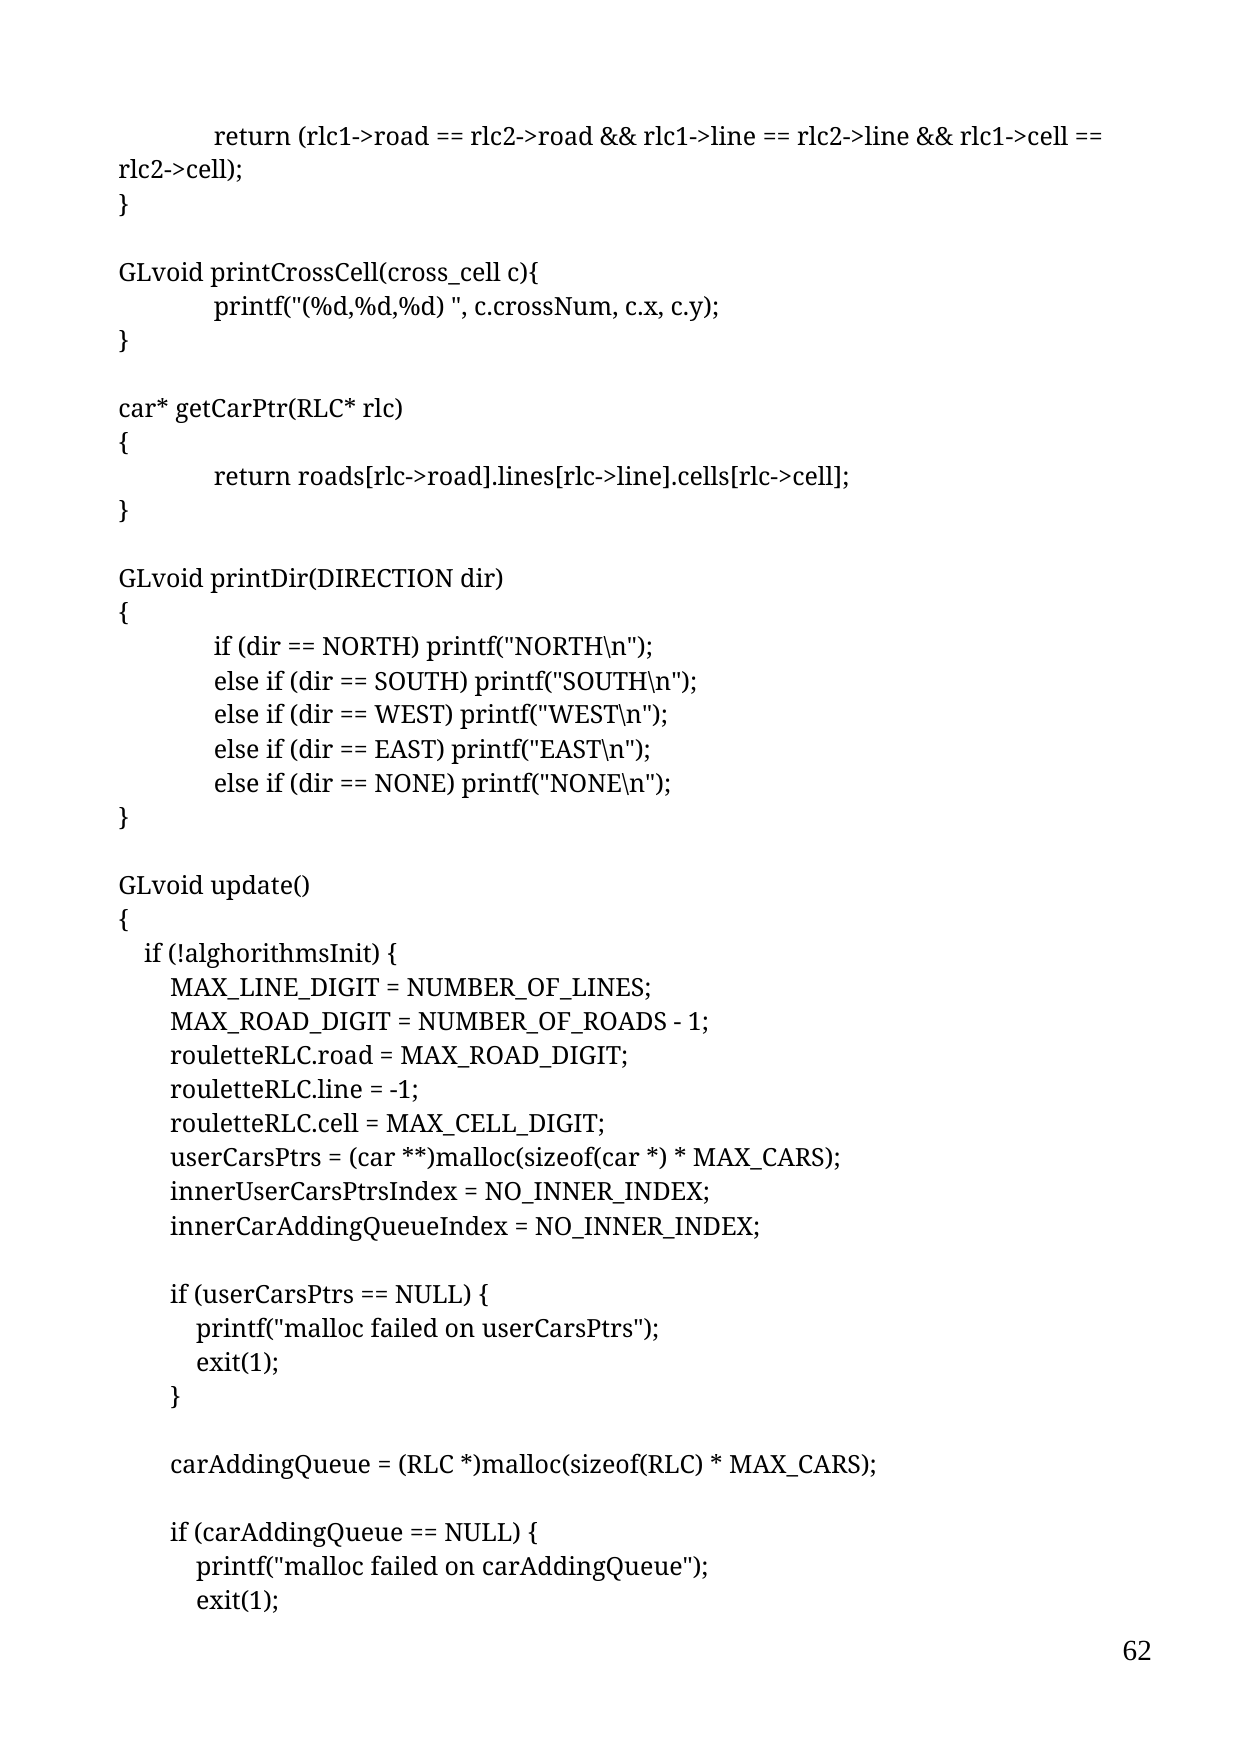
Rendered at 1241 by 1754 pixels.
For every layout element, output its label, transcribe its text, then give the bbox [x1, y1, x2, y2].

text } [118, 186, 1152, 220]
text { [118, 595, 1152, 629]
text } [118, 493, 1152, 527]
text printf("malloc failed on carAddingQueue"); [118, 1549, 1152, 1583]
text { [118, 902, 1152, 936]
text return roads[rlc->road].lines[rlc->line].cells[rlc->cell]; [118, 459, 1152, 493]
text GLvoid printDir(DIRECTION dir) [118, 561, 1152, 595]
text MAX_LINE_DIGIT = NUMBER_OF_LINES; [118, 970, 1152, 1004]
text exit(1); [118, 1344, 1152, 1378]
text innerCarAddingQueueIndex = NO_INNER_INDEX; [118, 1208, 1152, 1242]
text innerUserCarsPtrsIndex = NO_INNER_INDEX; [118, 1174, 1152, 1208]
text return (rlc1->road == rlc2->road && rlc1->line == rlc2->line && rlc1->cell == rlc2->cell); [118, 118, 1152, 186]
text rouletteRLC.road = MAX_ROAD_DIGIT; [118, 1038, 1152, 1072]
text } [118, 799, 1152, 833]
text if (userCarsPtrs == NULL) { [118, 1276, 1152, 1310]
text printf("malloc failed on userCarsPtrs"); [118, 1310, 1152, 1344]
text userCarsPtrs = (car **)malloc(sizeof(car *) * MAX_CARS); [118, 1140, 1152, 1174]
text exit(1); [118, 1583, 1152, 1617]
text } [118, 322, 1152, 357]
text { [118, 425, 1152, 459]
text GLvoid printCrossCell(cross_cell c){ [118, 254, 1152, 288]
text if (carAddingQueue == NULL) { [118, 1515, 1152, 1549]
text if (!alghorithmsInit) { [118, 936, 1152, 970]
text GLvoid update() [118, 867, 1152, 902]
text else if (dir == NONE) printf("NONE\n"); [118, 765, 1152, 799]
text else if (dir == WEST) printf("WEST\n"); [118, 697, 1152, 731]
text } [118, 1378, 1152, 1412]
text carAddingQueue = (RLC *)malloc(sizeof(RLC) * MAX_CARS); [118, 1447, 1152, 1481]
text rouletteRLC.line = -1; [118, 1072, 1152, 1106]
text else if (dir == EAST) printf("EAST\n"); [118, 731, 1152, 765]
text car* getCarPtr(RLC* rlc) [118, 391, 1152, 425]
text if (dir == NORTH) printf("NORTH\n"); [118, 629, 1152, 663]
text printf("(%d,%d,%d) ", c.crossNum, c.x, c.y); [118, 288, 1152, 322]
text else if (dir == SOUTH) printf("SOUTH\n"); [118, 663, 1152, 697]
text MAX_ROAD_DIGIT = NUMBER_OF_ROADS - 1; [118, 1004, 1152, 1038]
text rouletteRLC.cell = MAX_CELL_DIGIT; [118, 1106, 1152, 1140]
